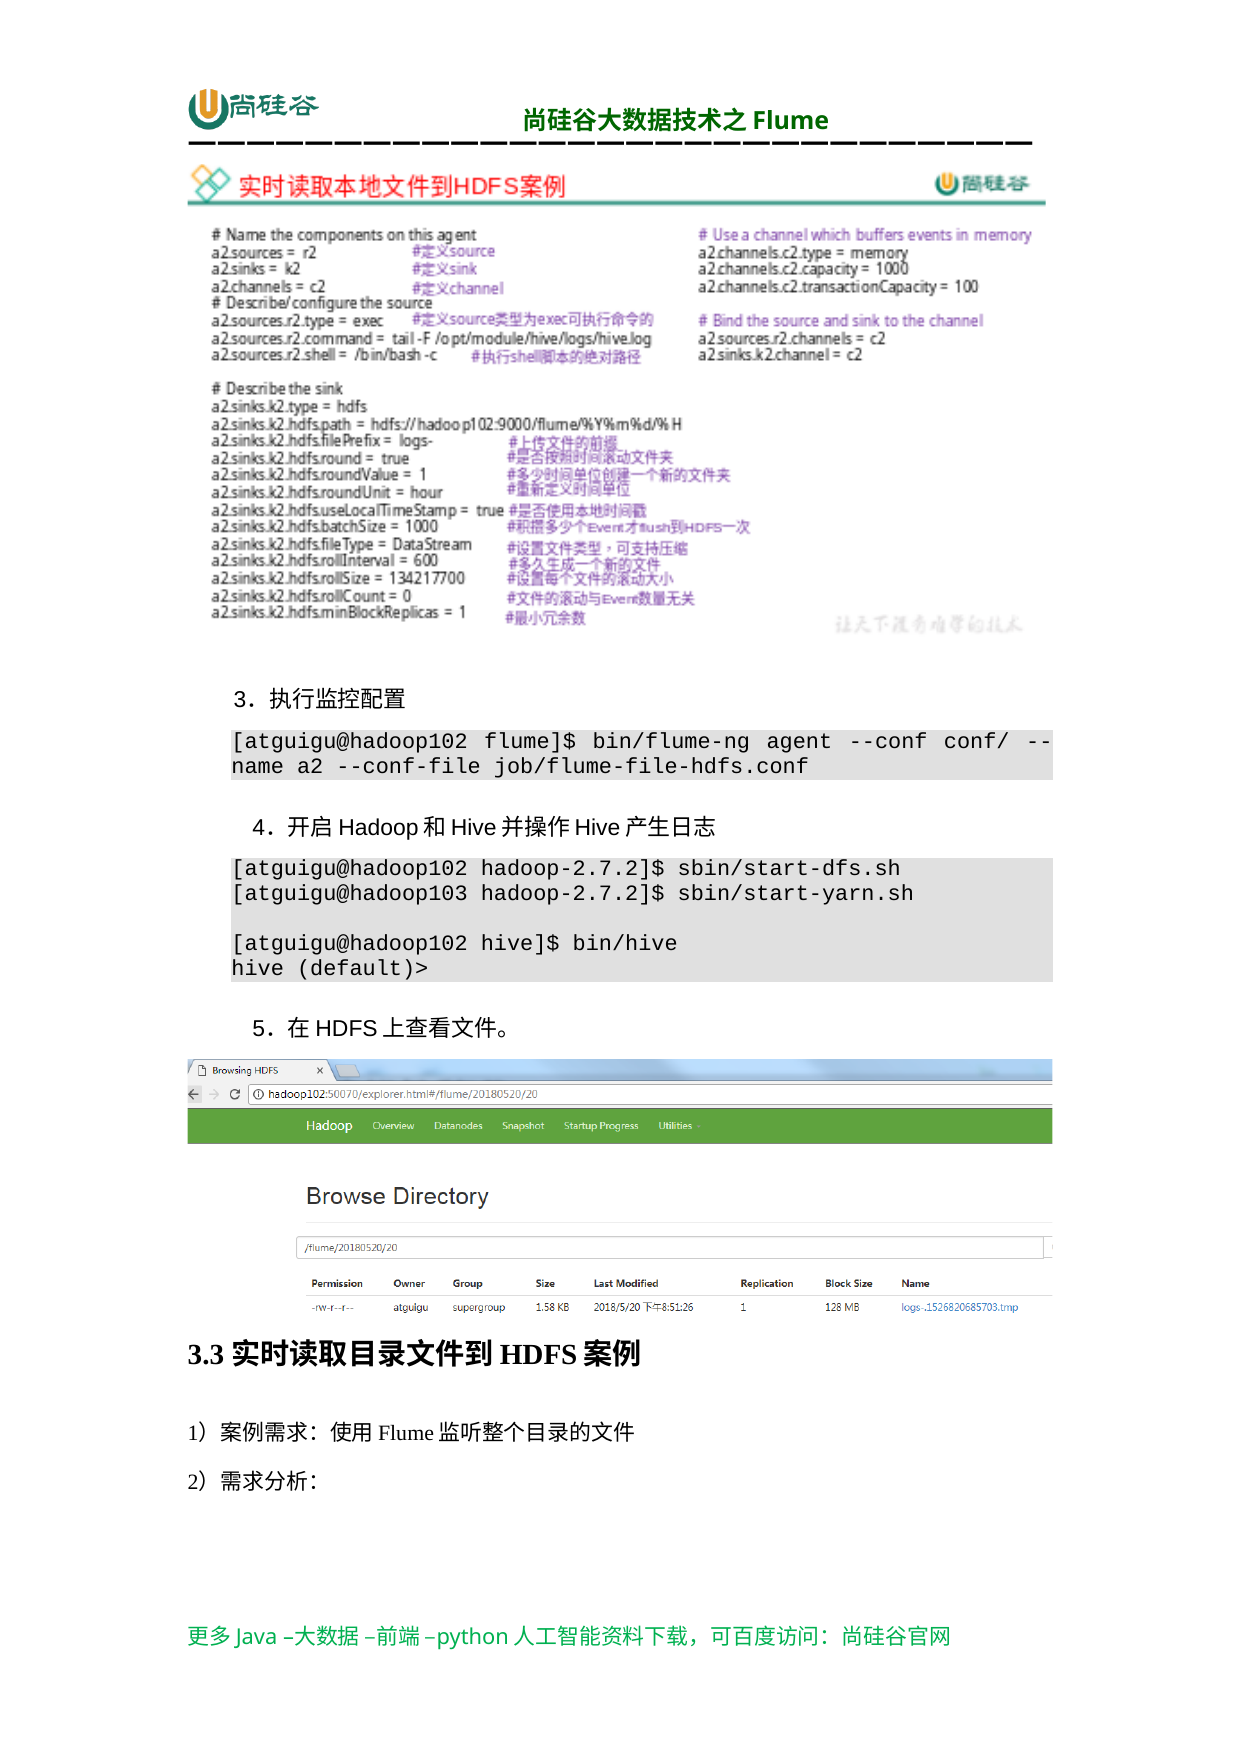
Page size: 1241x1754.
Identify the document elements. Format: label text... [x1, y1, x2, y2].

list 在HDFS上查看文件。 [231, 994, 1053, 1059]
list 执行监控配置 [187, 665, 1053, 730]
text [atguigu@hadoop102 hadoop-2.7.2]$ sbin/start-dfs.sh [231, 858, 1053, 882]
text [atguigu@hadoop103 hadoop-2.7.2]$ sbin/start-yarn.sh [231, 882, 1053, 907]
text 1）案例需求：使用Flume监听整个目录的文件 [187, 1415, 1053, 1447]
list 开启Hadoop和Hive并操作Hive产生日志 [231, 793, 1053, 858]
text hive (default)> [231, 957, 1053, 982]
text [atguigu@hadoop102 flume]$ bin/flume-ng agent --conf conf/ --name a2 --conf-file job/flume-file-hdfs.conf [231, 730, 1053, 780]
text 2）需求分析： [187, 1463, 1053, 1496]
subtitle 3.3 实时读取目录文件到HDFS案例 [187, 1320, 1053, 1384]
picture [187, 1059, 1053, 1320]
picture [187, 88, 320, 130]
text [atguigu@hadoop102 hive]$ bin/hive [231, 932, 1053, 957]
